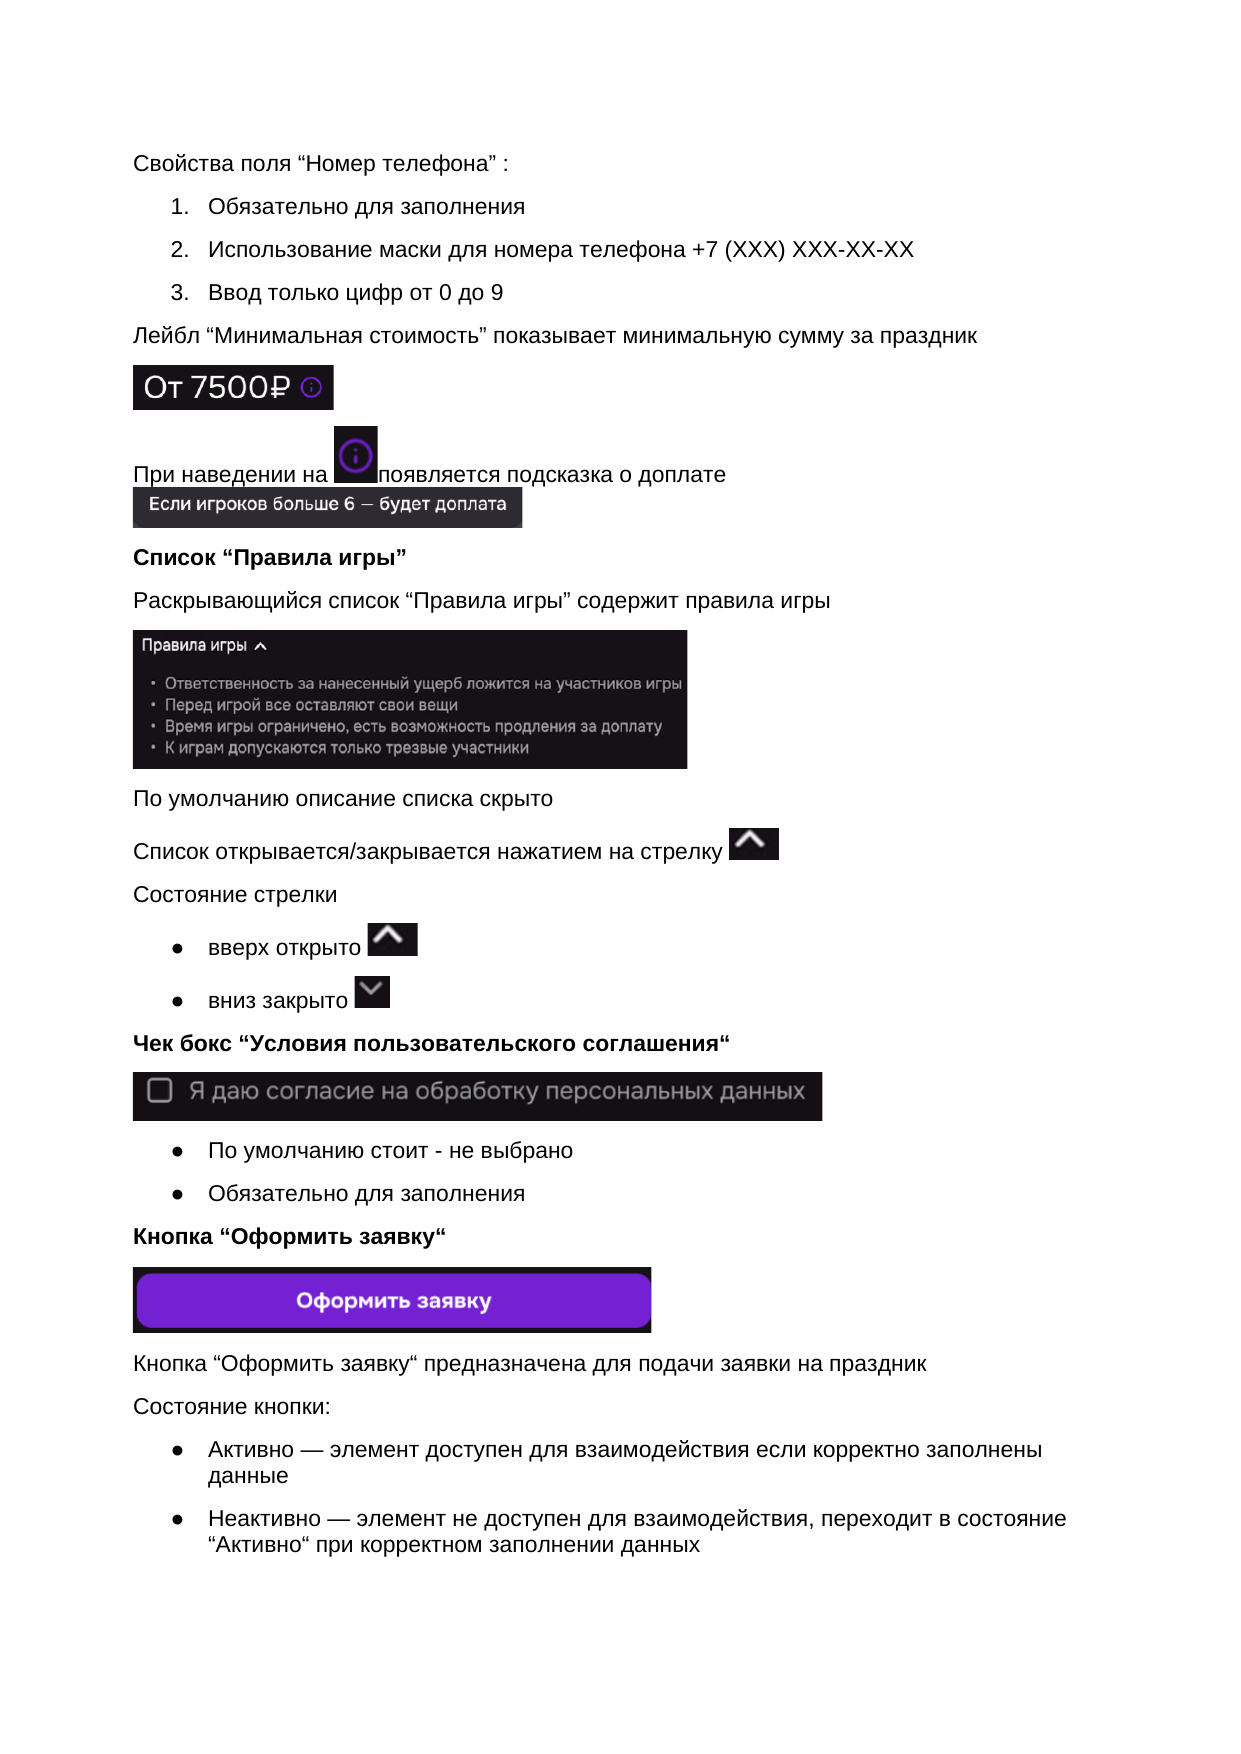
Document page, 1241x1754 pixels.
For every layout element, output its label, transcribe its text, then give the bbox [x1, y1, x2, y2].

text Свойства поля “Номер телефона” : [133, 150, 1090, 176]
list Обязательно для заполнения [170, 193, 1090, 219]
text По умолчанию описание списка скрыто [133, 785, 1090, 811]
list Ввод только цифр от 0 до 9 [170, 279, 1090, 305]
text Список открывается/закрывается нажатием на стрелку [133, 828, 1090, 864]
picture [132, 365, 334, 410]
text Состояние кнопки: [133, 1393, 1090, 1419]
subtitle Список “Правила игры” [133, 544, 1090, 570]
text Состояние стрелки [133, 881, 1090, 907]
text Лейбл “Минимальная стоимость” показывает минимальную сумму за праздник [133, 322, 1090, 348]
picture [334, 426, 378, 483]
picture [132, 1266, 652, 1333]
list Обязательно для заполнения [170, 1180, 1090, 1207]
text Кнопка “Оформить заявку“ предназначена для подачи заявки на праздник [133, 1349, 1090, 1376]
picture [354, 976, 390, 1008]
subtitle Чек бокс “Условия пользовательского соглашения“ [133, 1029, 1090, 1056]
text При наведении на появляется подсказка о доплате [133, 427, 1090, 527]
picture [367, 923, 418, 956]
list Неактивно — элемент не доступен для взаимодействия, переходит в состояние “Активно“ при корректном заполнении данных [170, 1505, 1090, 1558]
picture [729, 828, 779, 860]
list Использование маски для номера телефона +7 (ХХХ) ХХХ-ХХ-ХХ [170, 236, 1090, 262]
list вверх открыто [170, 924, 1090, 960]
list вниз закрыто [170, 977, 1090, 1013]
picture [132, 630, 688, 769]
subtitle Кнопка “Оформить заявку“ [133, 1223, 1090, 1249]
text Раскрывающийся список “Правила игры” содержит правила игры [133, 587, 1090, 613]
list По умолчанию стоит - не выбрано [170, 1137, 1090, 1163]
list Активно — элемент доступен для взаимодействия если корректно заполнены данные [170, 1436, 1090, 1488]
picture [132, 1072, 823, 1121]
picture [132, 487, 523, 528]
